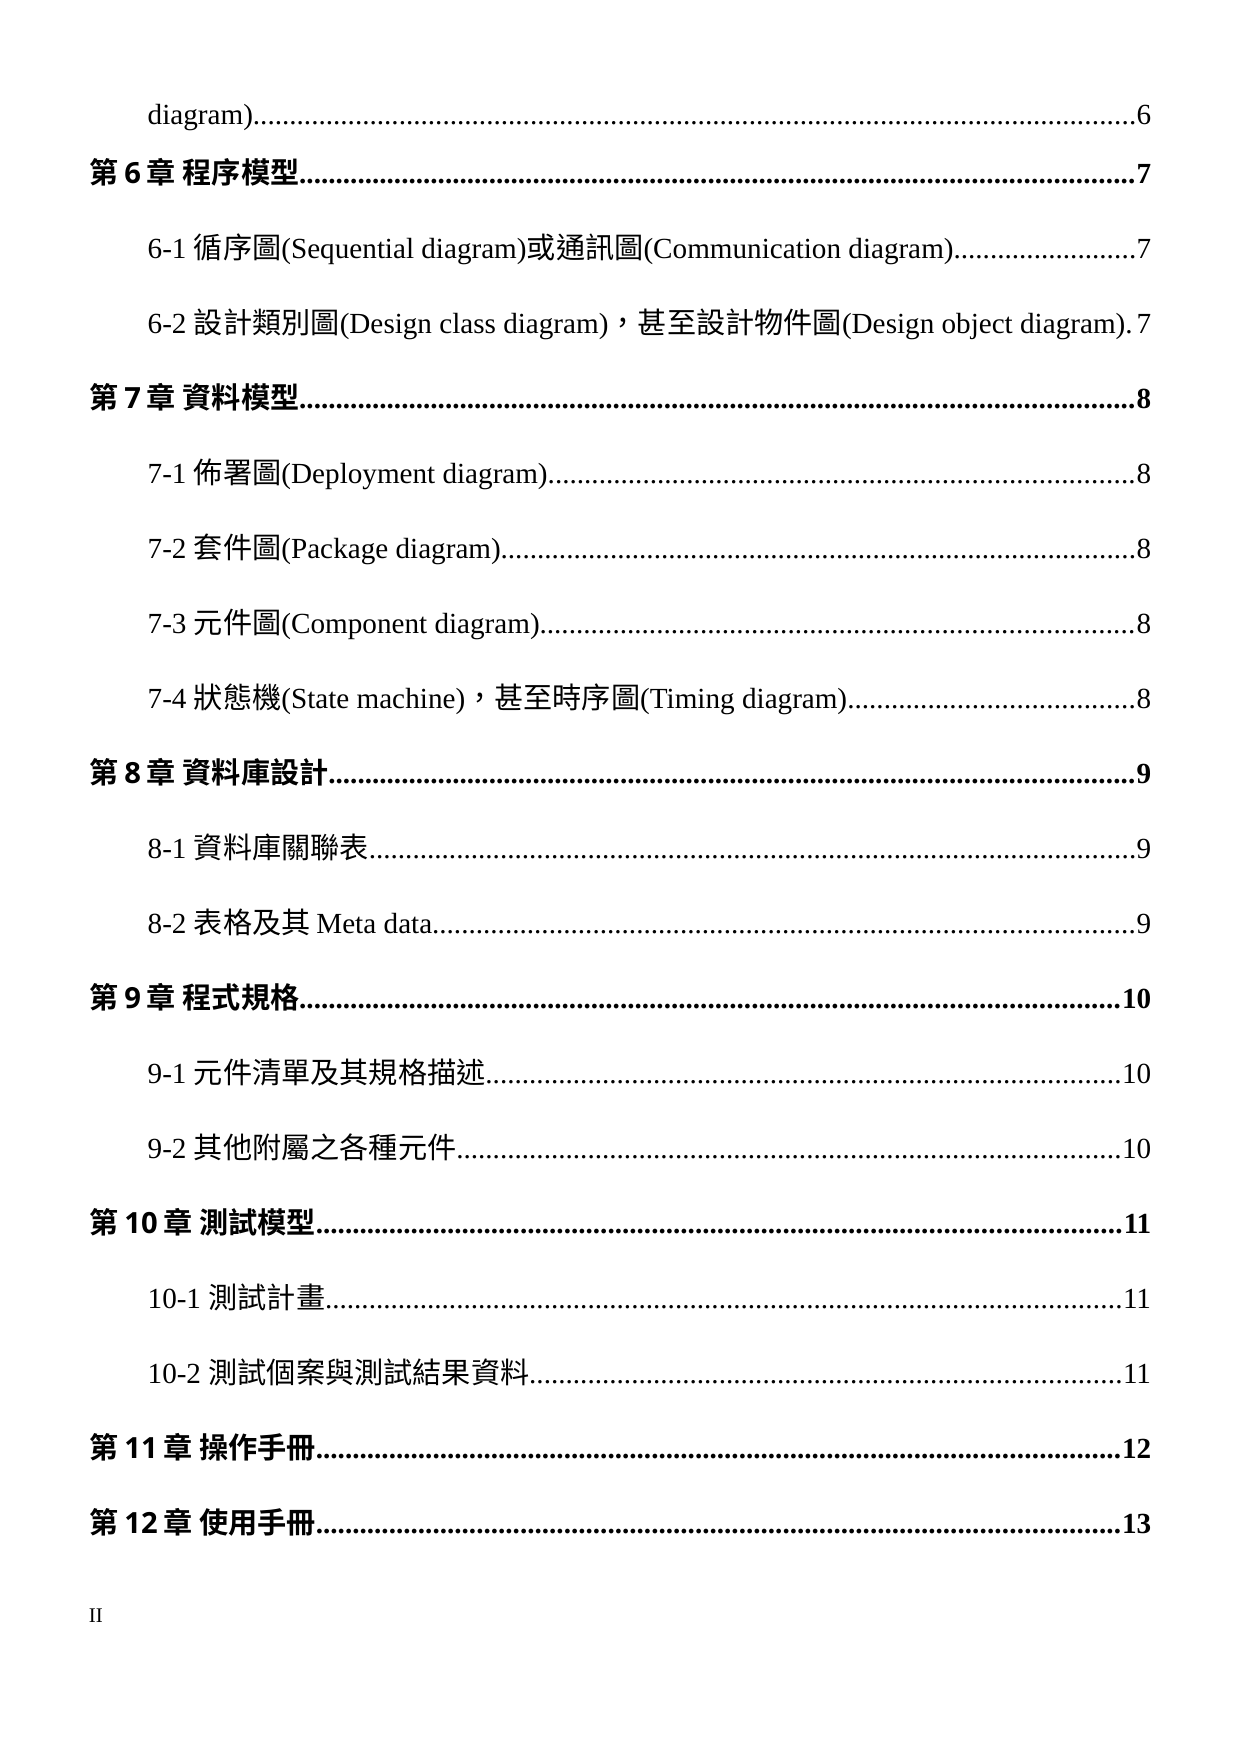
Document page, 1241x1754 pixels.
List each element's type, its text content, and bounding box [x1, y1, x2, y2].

text 7-1 佈署圖(Deployment diagram) 8 [147, 433, 1152, 508]
text 6-1 循序圖(Sequential diagram)或通訊圖(Communication diagram) 7 [147, 208, 1152, 283]
text 7-3 元件圖(Component diagram) 8 [147, 583, 1152, 658]
text 第6章 程序模型 7 [89, 133, 1152, 208]
text 10-2 測試個案與測試結果資料 11 [147, 1333, 1152, 1408]
text 9-1 元件清單及其規格描述 10 [147, 1033, 1152, 1108]
text 10-1 測試計畫 11 [147, 1258, 1152, 1333]
text 第9章 程式規格 10 [89, 958, 1152, 1033]
text 第11章 操作手冊 12 [89, 1408, 1152, 1483]
text 8-2 表格及其Meta data 9 [147, 883, 1152, 958]
text 第12章 使用手冊 13 [89, 1483, 1152, 1558]
text 第7章 資料模型 8 [89, 358, 1152, 433]
text 第10章 測試模型 11 [89, 1183, 1152, 1258]
text 9-2 其他附屬之各種元件 10 [147, 1108, 1152, 1183]
text 8-1 資料庫關聯表 9 [147, 808, 1152, 883]
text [147, 96, 1152, 133]
text 第8章 資料庫設計 9 [89, 733, 1152, 808]
text 7-2 套件圖(Package diagram) 8 [147, 508, 1152, 583]
text 7-4 狀態機(State machine)，甚至時序圖(Timing diagram) 8 [147, 658, 1152, 733]
text 6-2 設計類別圖(Design class diagram)，甚至設計物件圖(Design object diagram) 7 [147, 283, 1152, 358]
